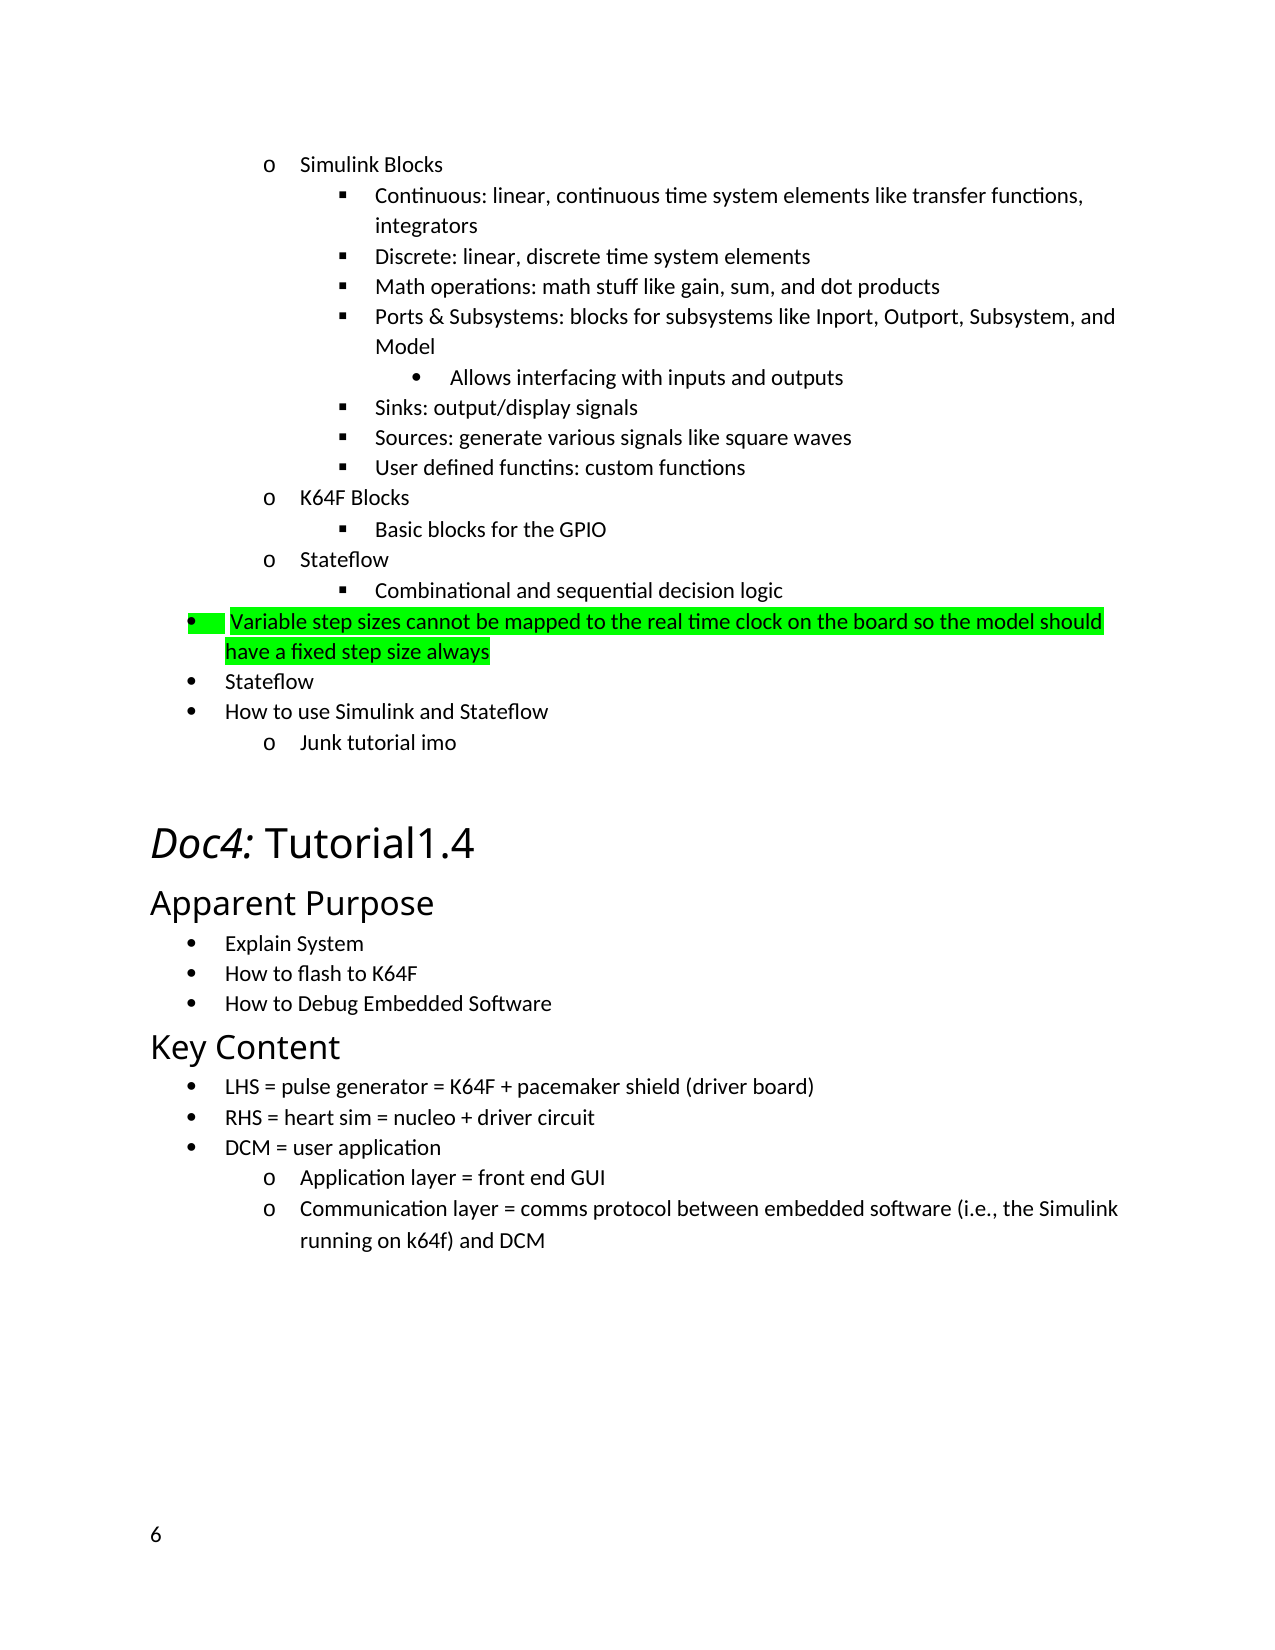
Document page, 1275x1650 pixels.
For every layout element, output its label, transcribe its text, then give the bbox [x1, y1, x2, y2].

text How to use Simulink and Stateflow [187, 697, 1125, 726]
subtitle Key Content [150, 1023, 1125, 1069]
text How to Debug Embedded Software [187, 989, 1125, 1017]
text RHS = heart sim = nucleo + driver circuit [187, 1103, 1125, 1131]
text DCM = user application [187, 1133, 1125, 1161]
list Stateflow [262, 545, 1125, 574]
list Basic blocks for the GPIO [337, 515, 1125, 543]
list Discrete: linear, discrete time system elements [337, 242, 1125, 270]
list Junk tutorial imo [262, 728, 1125, 757]
subtitle Doc4: Tutorial1.4 [150, 814, 1125, 871]
text Variable step sizes cannot be mapped to the real time clock on the board so the model should have a fixed step size always [187, 607, 1125, 665]
list Allows interfacing with inputs and outputs [412, 363, 1125, 391]
list User defined functins: custom functions [337, 453, 1125, 481]
list Ports & Subsystems: blocks for subsystems like Inport, Outport, Subsystem, and Model [337, 302, 1125, 361]
list K64F Blocks [262, 483, 1125, 513]
text Stateflow [187, 667, 1125, 695]
list Application layer = front end GUI [262, 1163, 1125, 1192]
list Math operations: math stuff like gain, sum, and dot products [337, 272, 1125, 300]
text How to flash to K64F [187, 959, 1125, 987]
list Combinational and sequential decision logic [337, 577, 1125, 605]
list Communication layer = comms protocol between embedded software (i.e., the Simulink running on k64f) and DCM [262, 1194, 1125, 1254]
list Simulink Blocks [262, 150, 1125, 179]
list Continuous: linear, continuous time system elements like transfer functions, integrators [337, 181, 1125, 240]
text Explain System [187, 929, 1125, 957]
list Sources: generate various signals like square waves [337, 423, 1125, 451]
list Sinks: output/display signals [337, 393, 1125, 421]
subtitle Apparent Purpose [150, 880, 1125, 925]
text LHS = pulse generator = K64F + pacemaker shield (driver board) [187, 1072, 1125, 1101]
